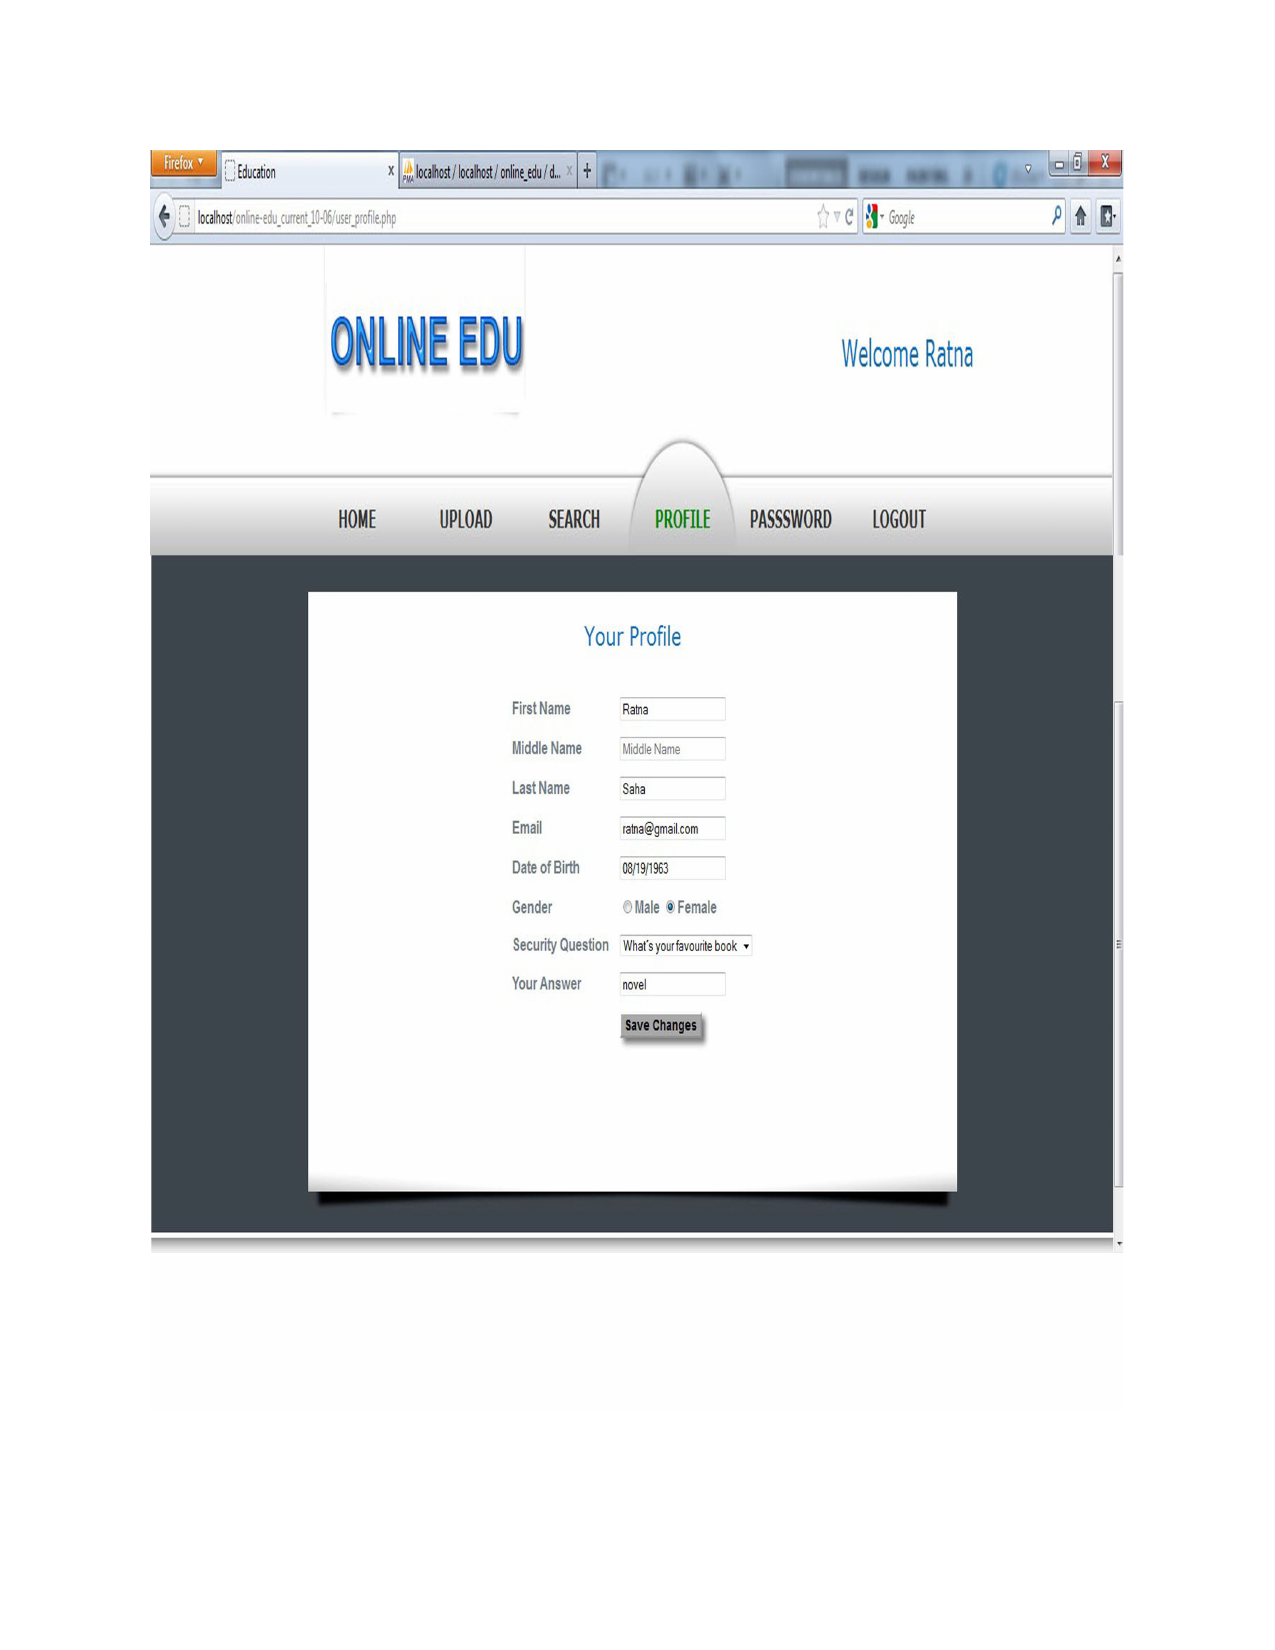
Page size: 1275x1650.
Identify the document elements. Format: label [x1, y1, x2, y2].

picture [150, 150, 1124, 1411]
